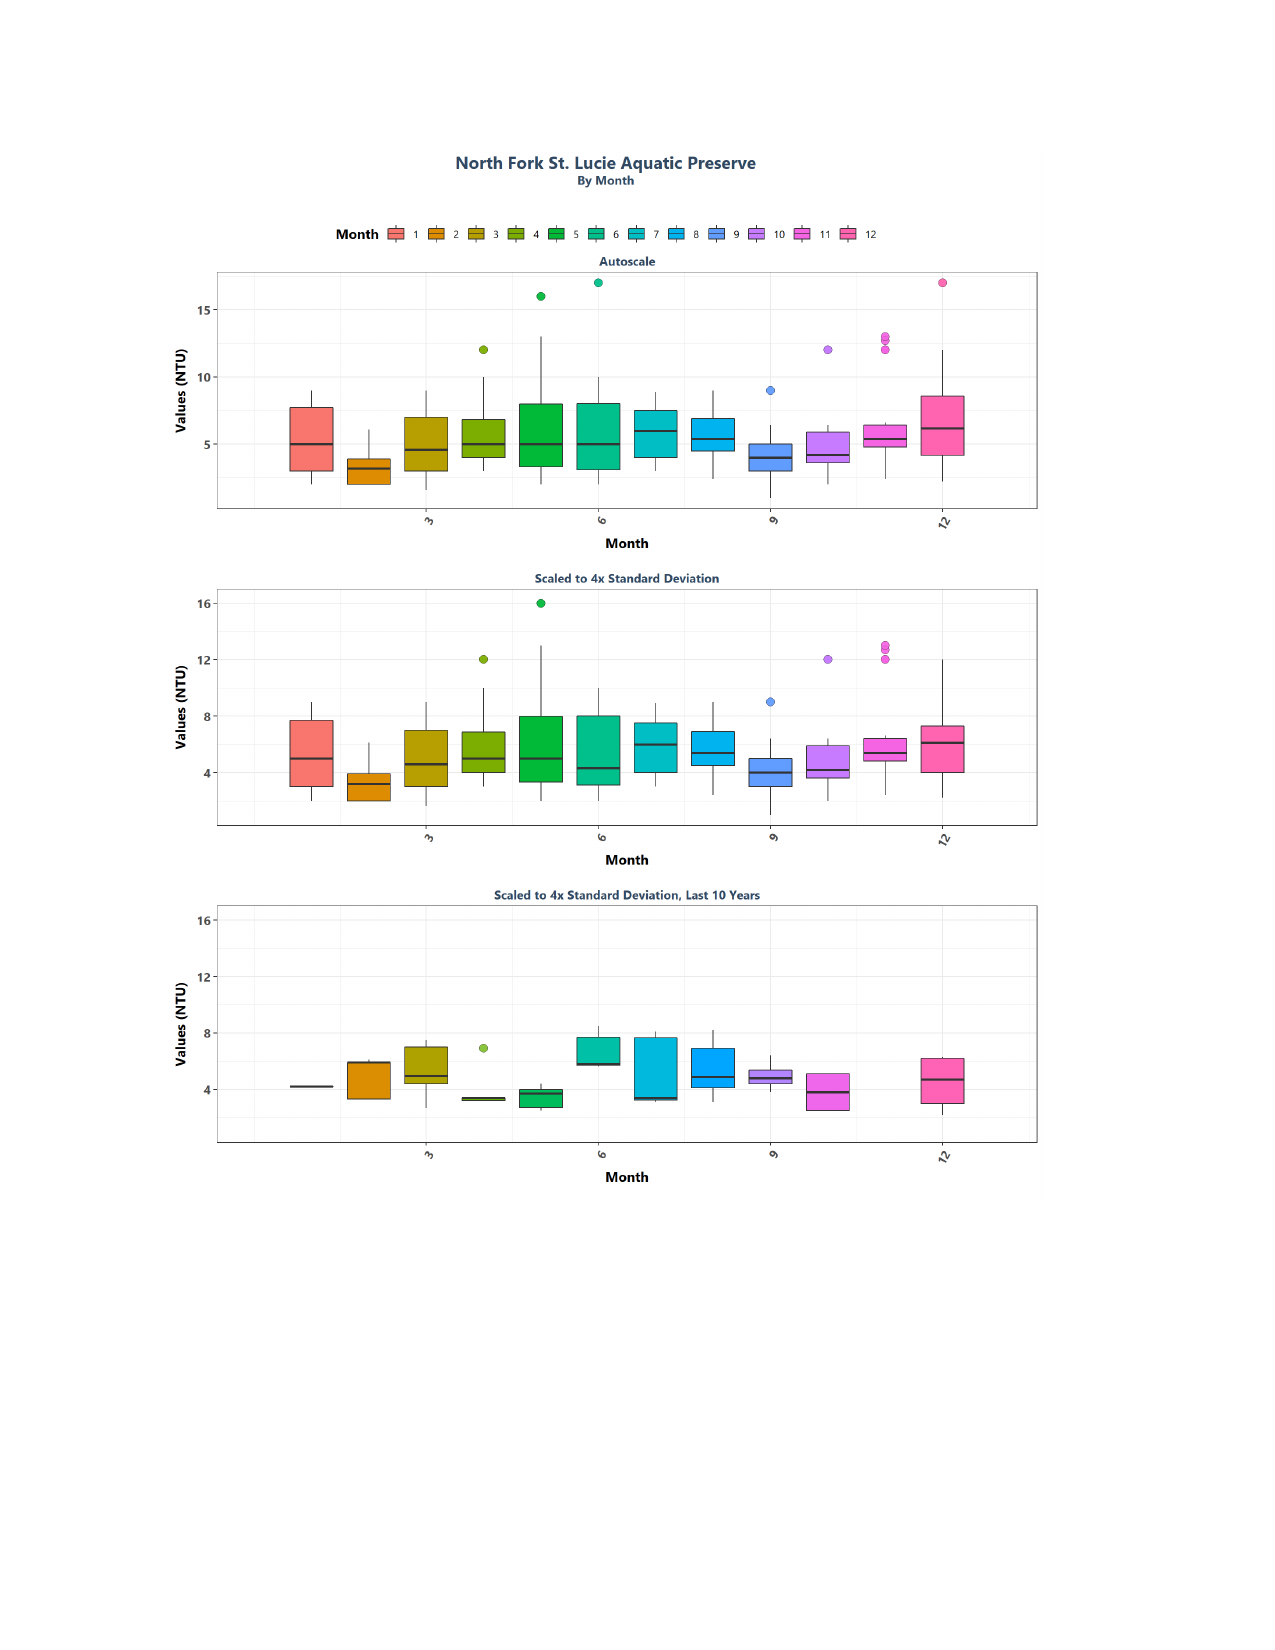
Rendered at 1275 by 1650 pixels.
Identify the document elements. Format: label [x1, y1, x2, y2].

picture [168, 150, 1044, 1200]
